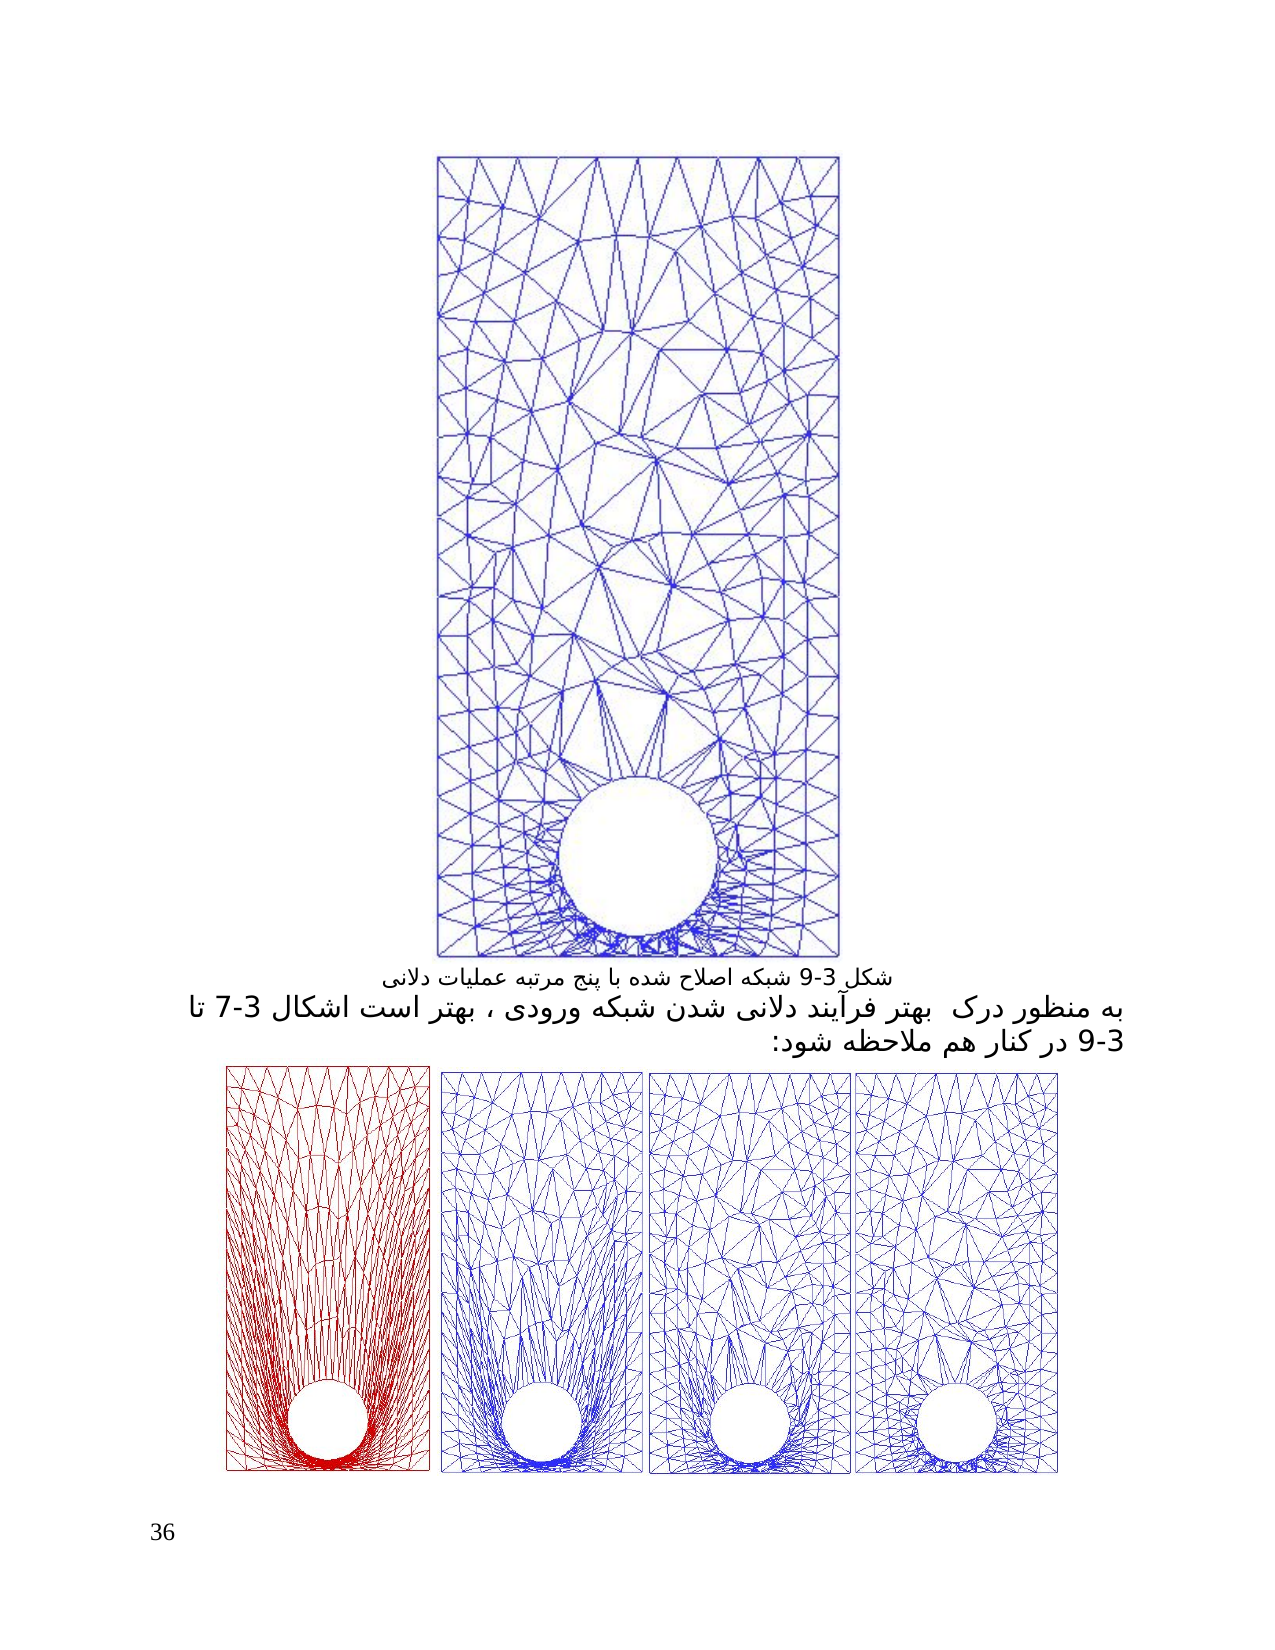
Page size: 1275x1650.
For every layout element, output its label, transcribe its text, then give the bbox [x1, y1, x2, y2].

text شکل 3-9 شبکه اصلاح شده با پنج مرتبه عملیات دلانی [150, 964, 1125, 991]
picture [216, 1058, 1059, 1476]
text به منظور درک بهتر فرآیند دلانی شدن شبکه ورودی ، بهتر است اشکال 3-7 تا 3-9 در کنار هم ملاحظه شود: [150, 991, 1125, 1059]
picture [431, 150, 843, 964]
